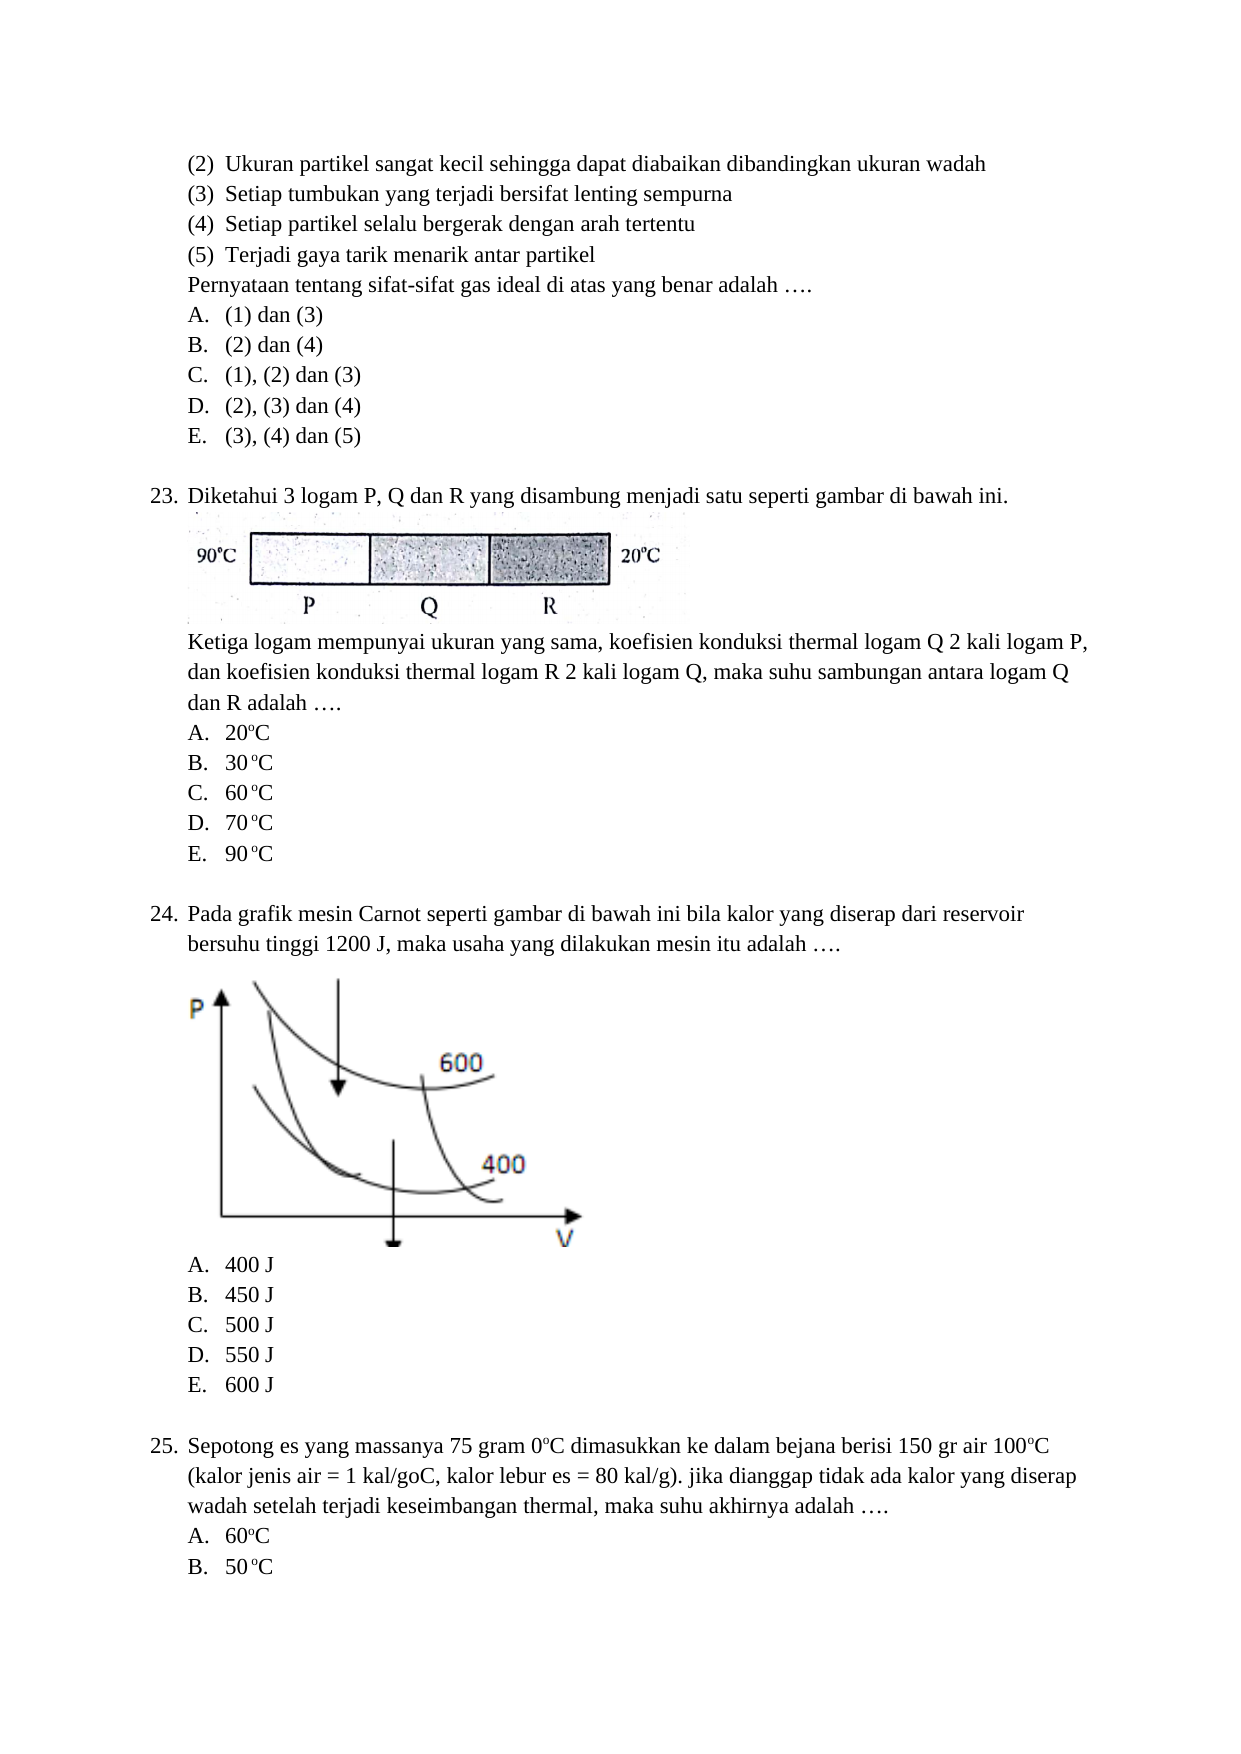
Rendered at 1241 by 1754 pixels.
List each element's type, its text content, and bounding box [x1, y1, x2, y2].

list Pada grafik mesin Carnot seperti gambar di bawah ini bila kalor yang diserap dari reservoir bersuhu tinggi 1200 J, maka usaha yang dilakukan mesin itu adalah …. [150, 900, 1090, 957]
list (1) dan (3) [187, 301, 1090, 327]
list Setiap partikel selalu bergerak dengan arah tertentu [187, 210, 1090, 237]
list (2), (3) dan (4) [187, 392, 1090, 418]
list Terjadi gaya tarik menarik antar partikel [187, 241, 1090, 267]
list 400 J [187, 1251, 1090, 1277]
picture [187, 512, 690, 624]
picture [187, 960, 640, 1247]
list 550 J [187, 1341, 1090, 1368]
list 90 oC [187, 840, 1090, 866]
list 20oC [187, 719, 1090, 745]
list 50 oC [187, 1553, 1090, 1579]
list 450 J [187, 1281, 1090, 1307]
list 60oC [187, 1523, 1090, 1549]
list 30 oC [187, 749, 1090, 775]
list 60 oC [187, 779, 1090, 806]
list 500 J [187, 1311, 1090, 1337]
list Diketahui 3 logam P, Q dan R yang disambung menjadi satu seperti gambar di bawah ini. [150, 482, 1090, 509]
list 600 J [187, 1372, 1090, 1398]
list (1), (2) dan (3) [187, 361, 1090, 388]
list Ukuran partikel sangat kecil sehingga dapat diabaikan dibandingkan ukuran wadah [187, 150, 1090, 176]
list (2) dan (4) [187, 331, 1090, 358]
list 70 oC [187, 809, 1090, 836]
list (3), (4) dan (5) [187, 422, 1090, 448]
list Sepotong es yang massanya 75 gram 0oC dimasukkan ke dalam bejana berisi 150 gr air 100oC (kalor jenis air = 1 kal/goC, kalor lebur es = 80 kal/g). jika dianggap tidak ada kalor yang diserap wadah setelah terjadi keseimbangan thermal, maka suhu akhirnya adalah …. [150, 1432, 1090, 1519]
list Pernyataan tentang sifat-sifat gas ideal di atas yang benar adalah …. [187, 271, 1090, 297]
list Ketiga logam mempunyai ukuran yang sama, koefisien konduksi thermal logam Q 2 kali logam P, dan koefisien konduksi thermal logam R 2 kali logam Q, maka suhu sambungan antara logam Q dan R adalah …. [187, 628, 1090, 715]
list Setiap tumbukan yang terjadi bersifat lenting sempurna [187, 180, 1090, 207]
